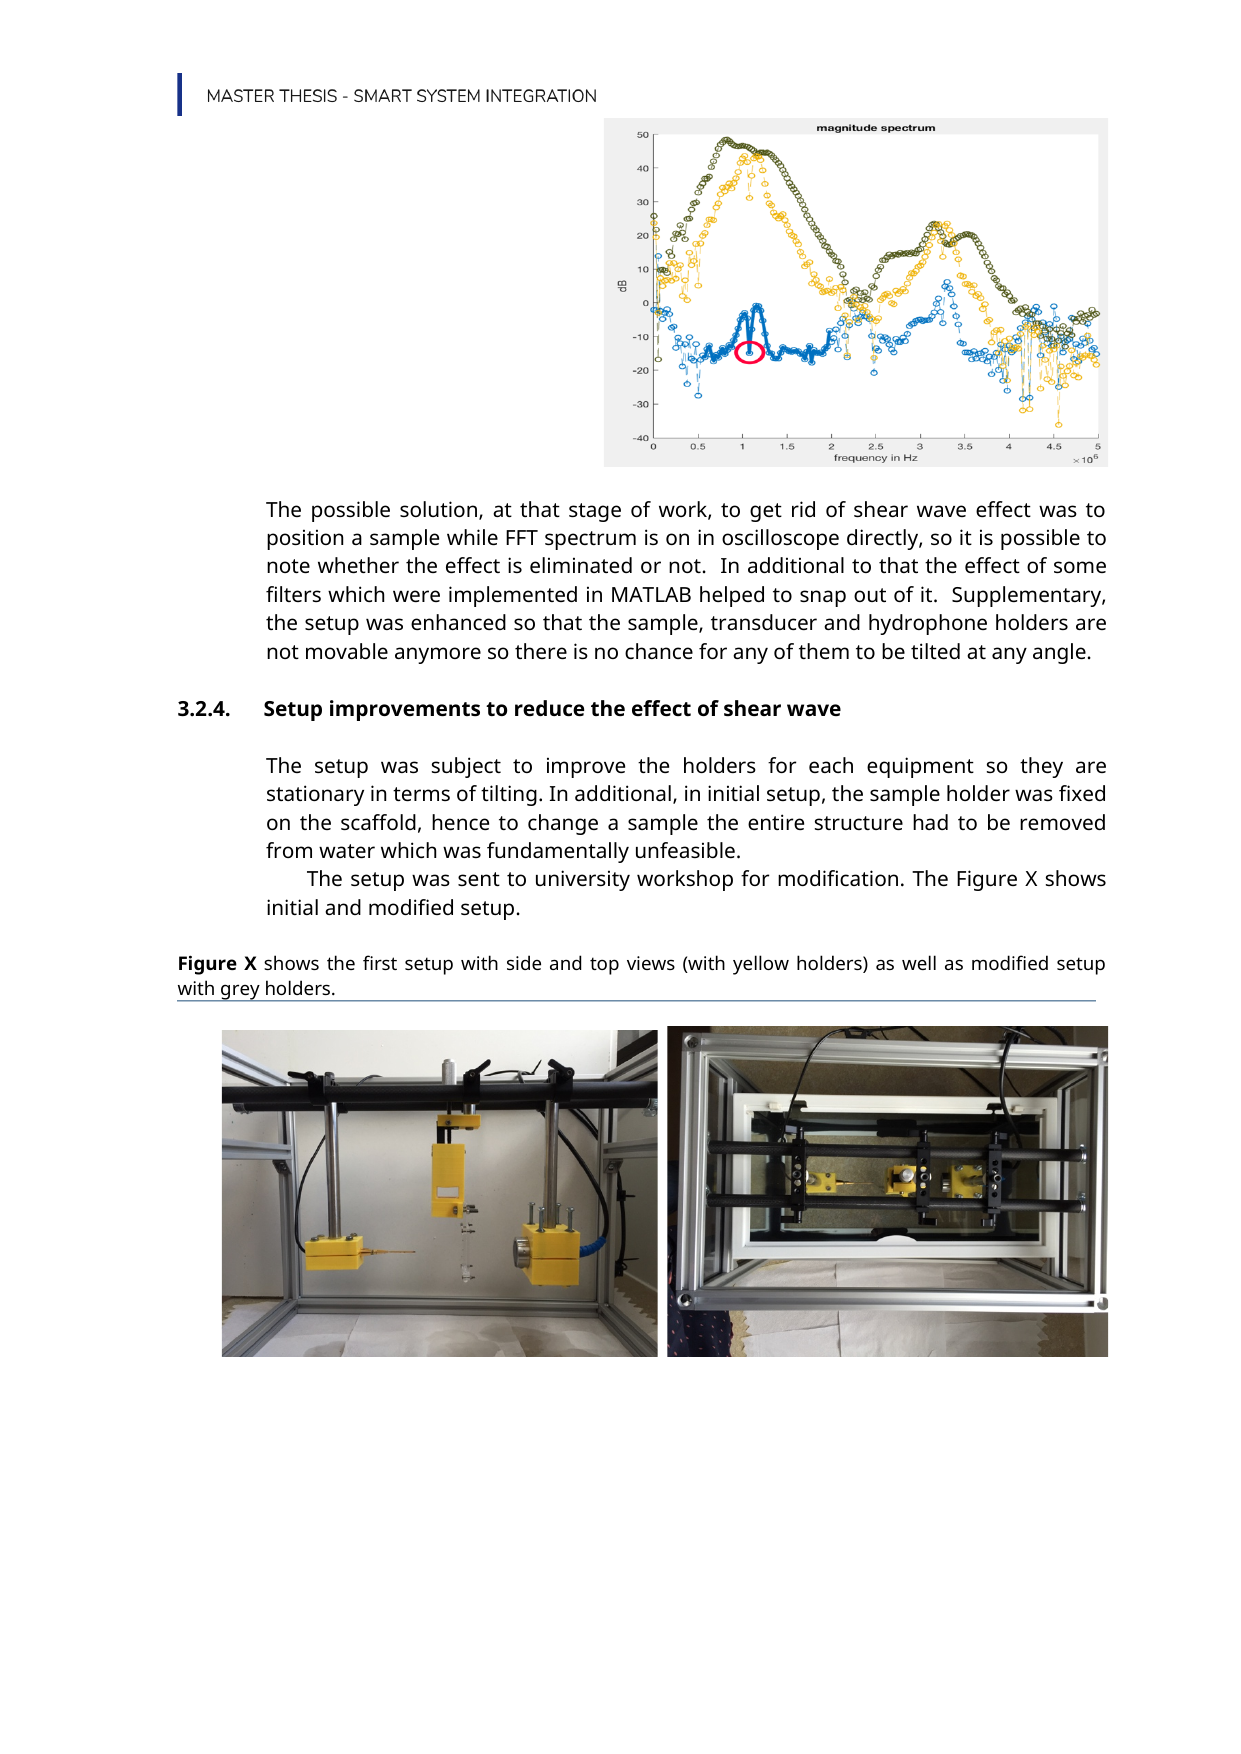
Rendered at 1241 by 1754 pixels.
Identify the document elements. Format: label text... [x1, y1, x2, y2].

text The setup was subject to improve the holders for each equipment so they are stationary in terms of tilting. In additional, in initial setup, the sample holder was fixed on the scaffold, hence to change a sample the entire structure had to be removed from water which was fundamentally unfeasible. [266, 751, 1108, 864]
picture [603, 118, 1109, 467]
text The possible solution, at that stage of work, to get rid of shear wave effect was to position a sample while FFT spectrum is on in oscilloscope directly, so it is possible to note whether the effect is eliminated or not. In additional to that the effect of some filters which were implemented in MATLAB helped to snap out of it. Supplementary, the setup was enhanced so that the sample, transducer and hydrophone holders are not movable anymore so there is no chance for any of them to be tilted at any angle. [266, 495, 1108, 665]
text Figure X shows the first setup with side and top views (with yellow holders) as well as modified setup with grey holders. [177, 950, 1108, 1001]
picture [177, 73, 608, 116]
picture [221, 1030, 658, 1357]
picture [667, 1026, 1109, 1357]
text The setup was sent to university workshop for modification. The Figure X shows initial and modified setup. [266, 864, 1108, 921]
text 3.2.4. Setup improvements to reduce the effect of shear wave [177, 694, 1108, 722]
